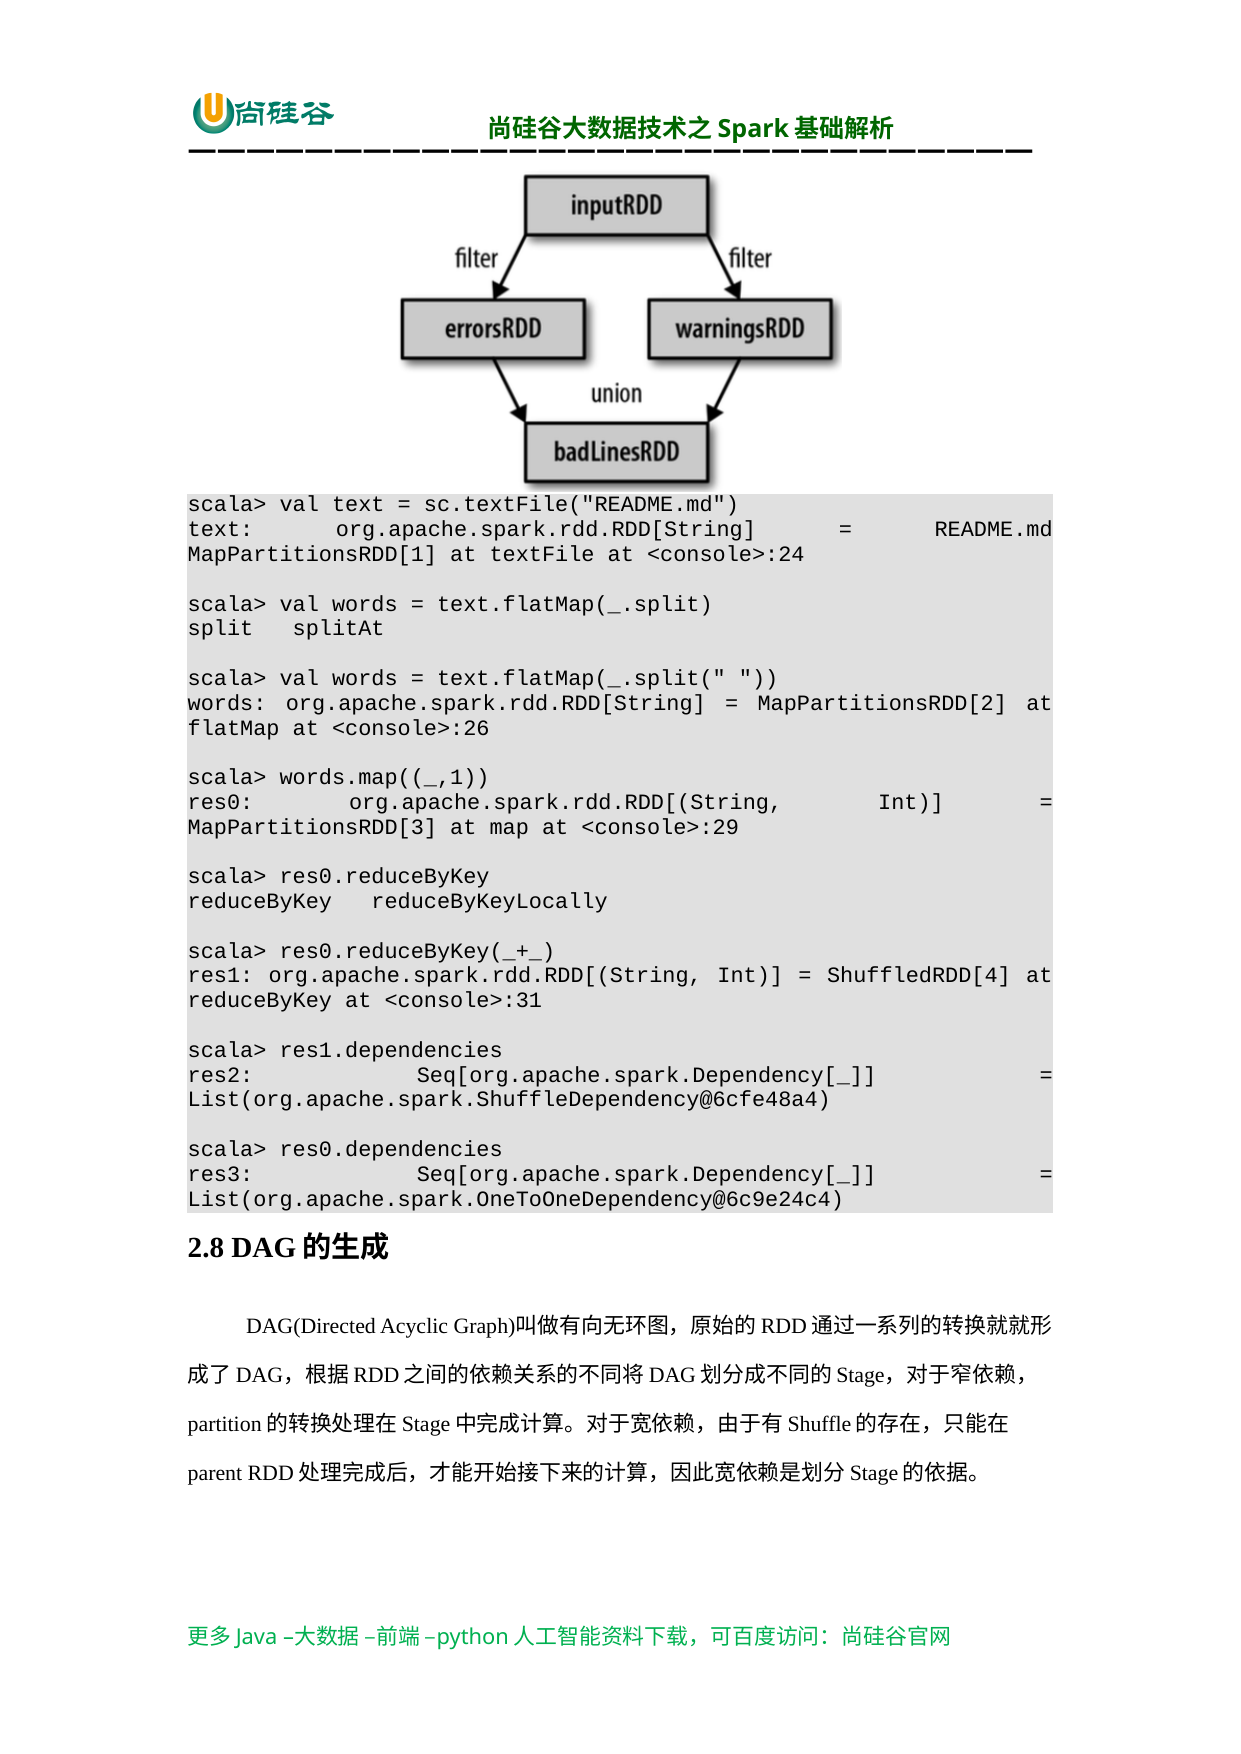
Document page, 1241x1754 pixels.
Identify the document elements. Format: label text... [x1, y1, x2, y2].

text res2: Seq[org.apache.spark.Dependency[_]] = List(org.apache.spark.ShuffleDependency@6cfe48a4) [187, 1064, 1053, 1113]
subtitle 2.8 DAG的生成 [187, 1213, 1053, 1278]
text scala> res1.dependencies [187, 1039, 1053, 1064]
text scala> val text = sc.textFile("README.md") [187, 494, 1053, 518]
text scala> words.map((_,1)) [187, 766, 1053, 791]
text words: org.apache.spark.rdd.RDD[String] = MapPartitionsRDD[2] at flatMap at <console>:26 [187, 692, 1053, 742]
text res0: org.apache.spark.rdd.RDD[(String, Int)] = MapPartitionsRDD[3] at map at <console>:29 [187, 791, 1053, 841]
text scala> res0.reduceByKey [187, 866, 1053, 890]
picture [398, 168, 842, 492]
text split splitAt [187, 618, 1053, 642]
text scala> val words = text.flatMap(_.split(" ")) [187, 667, 1053, 692]
text text: org.apache.spark.rdd.RDD[String] = README.md MapPartitionsRDD[1] at textFile at <console>:24 [187, 518, 1053, 568]
text res3: Seq[org.apache.spark.Dependency[_]] = List(org.apache.spark.OneToOneDependency@6c9e24c4) [187, 1163, 1053, 1213]
text reduceByKey reduceByKeyLocally [187, 890, 1053, 915]
text scala> res0.dependencies [187, 1138, 1053, 1163]
text res1: org.apache.spark.rdd.RDD[(String, Int)] = ShuffledRDD[4] at reduceByKey at <console>:31 [187, 965, 1053, 1014]
text DAG(Directed Acyclic Graph)叫做有向无环图，原始的RDD通过一系列的转换就就形成了DAG，根据RDD之间的依赖关系的不同将DAG划分成不同的Stage，对于窄依赖，partition的转换处理在Stage中完成计算。对于宽依赖，由于有Shuffle的存在，只能在parent RDD处理完成后，才能开始接下来的计算，因此宽依赖是划分Stage的依据。 [187, 1308, 1053, 1487]
text scala> val words = text.flatMap(_.split) [187, 593, 1053, 618]
picture [187, 88, 338, 138]
text scala> res0.reduceByKey(_+_) [187, 940, 1053, 965]
